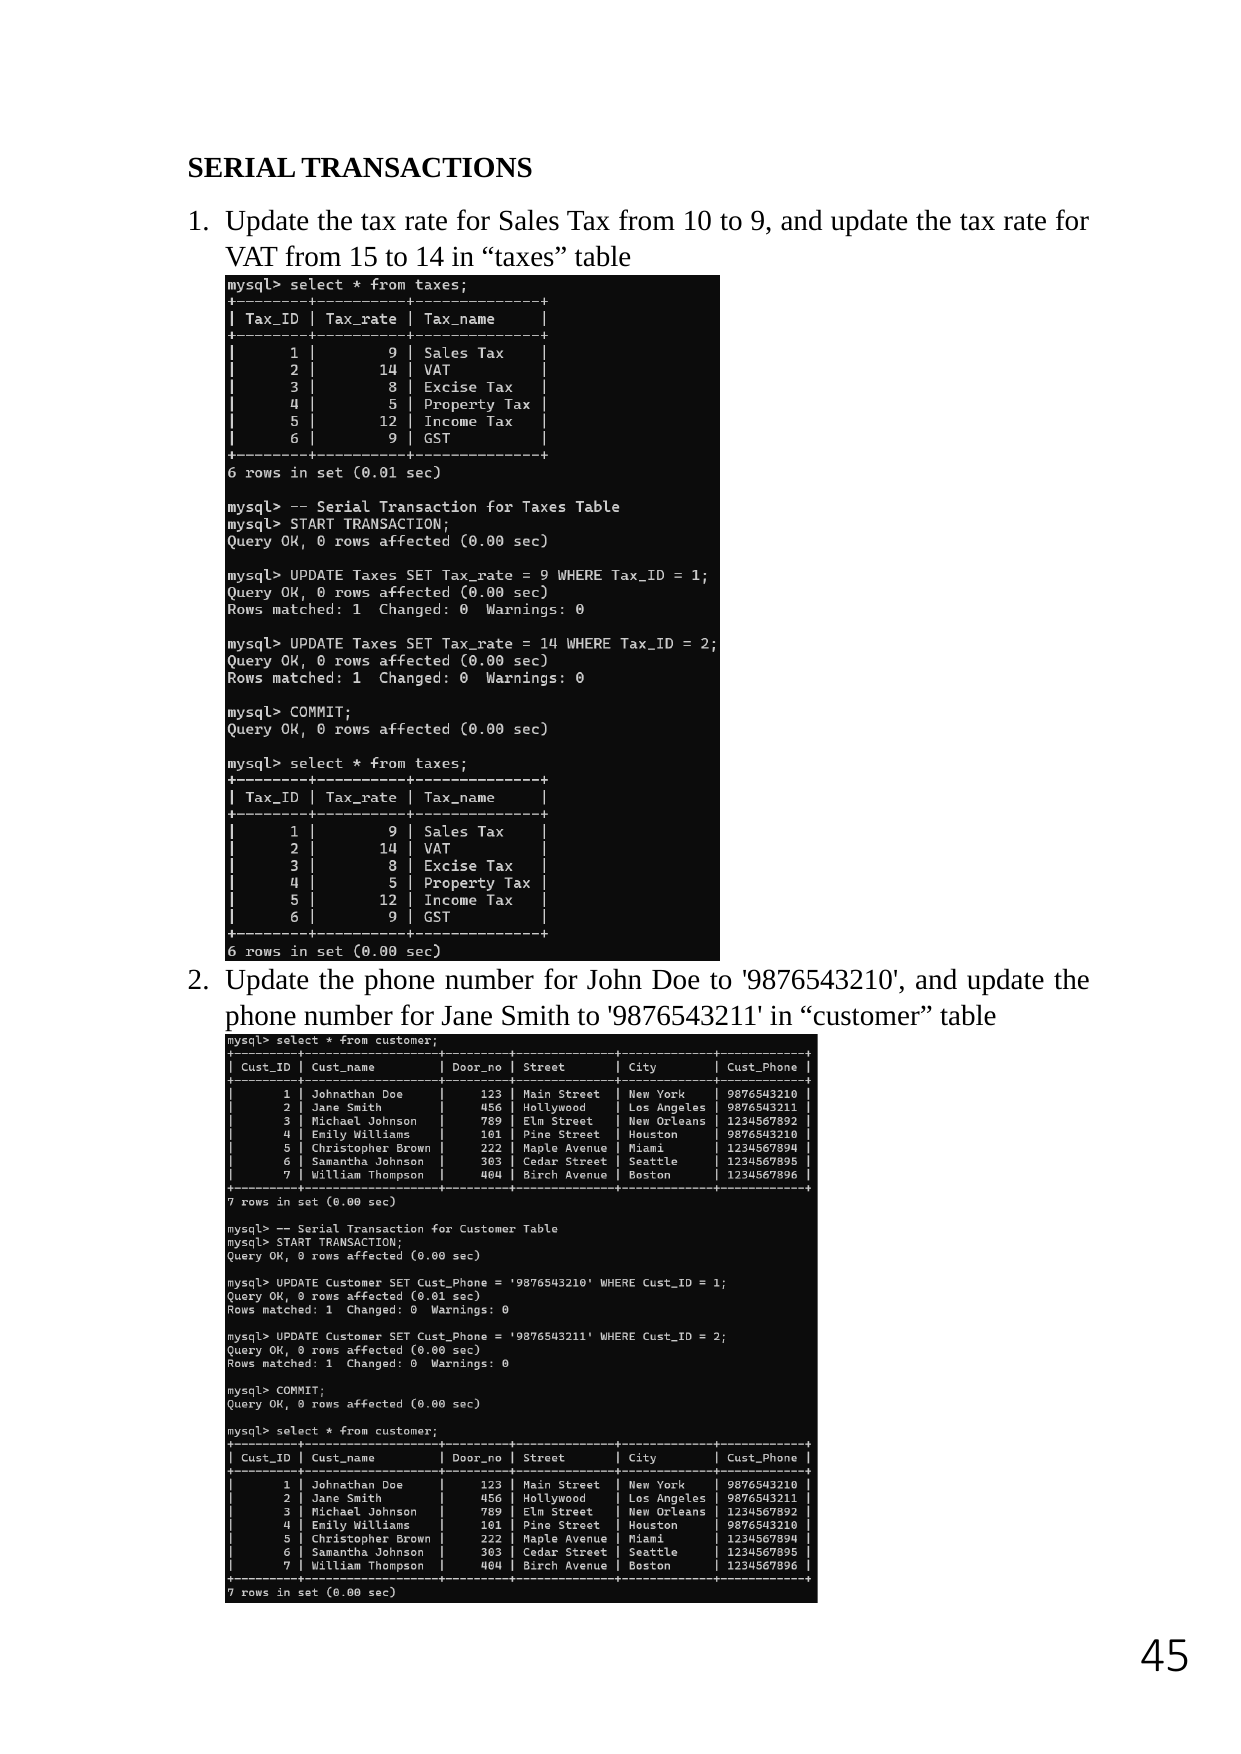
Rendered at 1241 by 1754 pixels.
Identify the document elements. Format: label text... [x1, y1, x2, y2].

picture [225, 1034, 818, 1603]
text SERIAL TRANSACTIONS [187, 150, 1090, 183]
list Update the phone number for John Doe to '9876543210', and update the phone number for Jane Smith to '9876543211' in “customer” table [187, 962, 1090, 1032]
picture [225, 275, 720, 961]
list Update the tax rate for Sales Tax from 10 to 9, and update the tax rate for VAT from 15 to 14 in “taxes” table [187, 203, 1090, 272]
